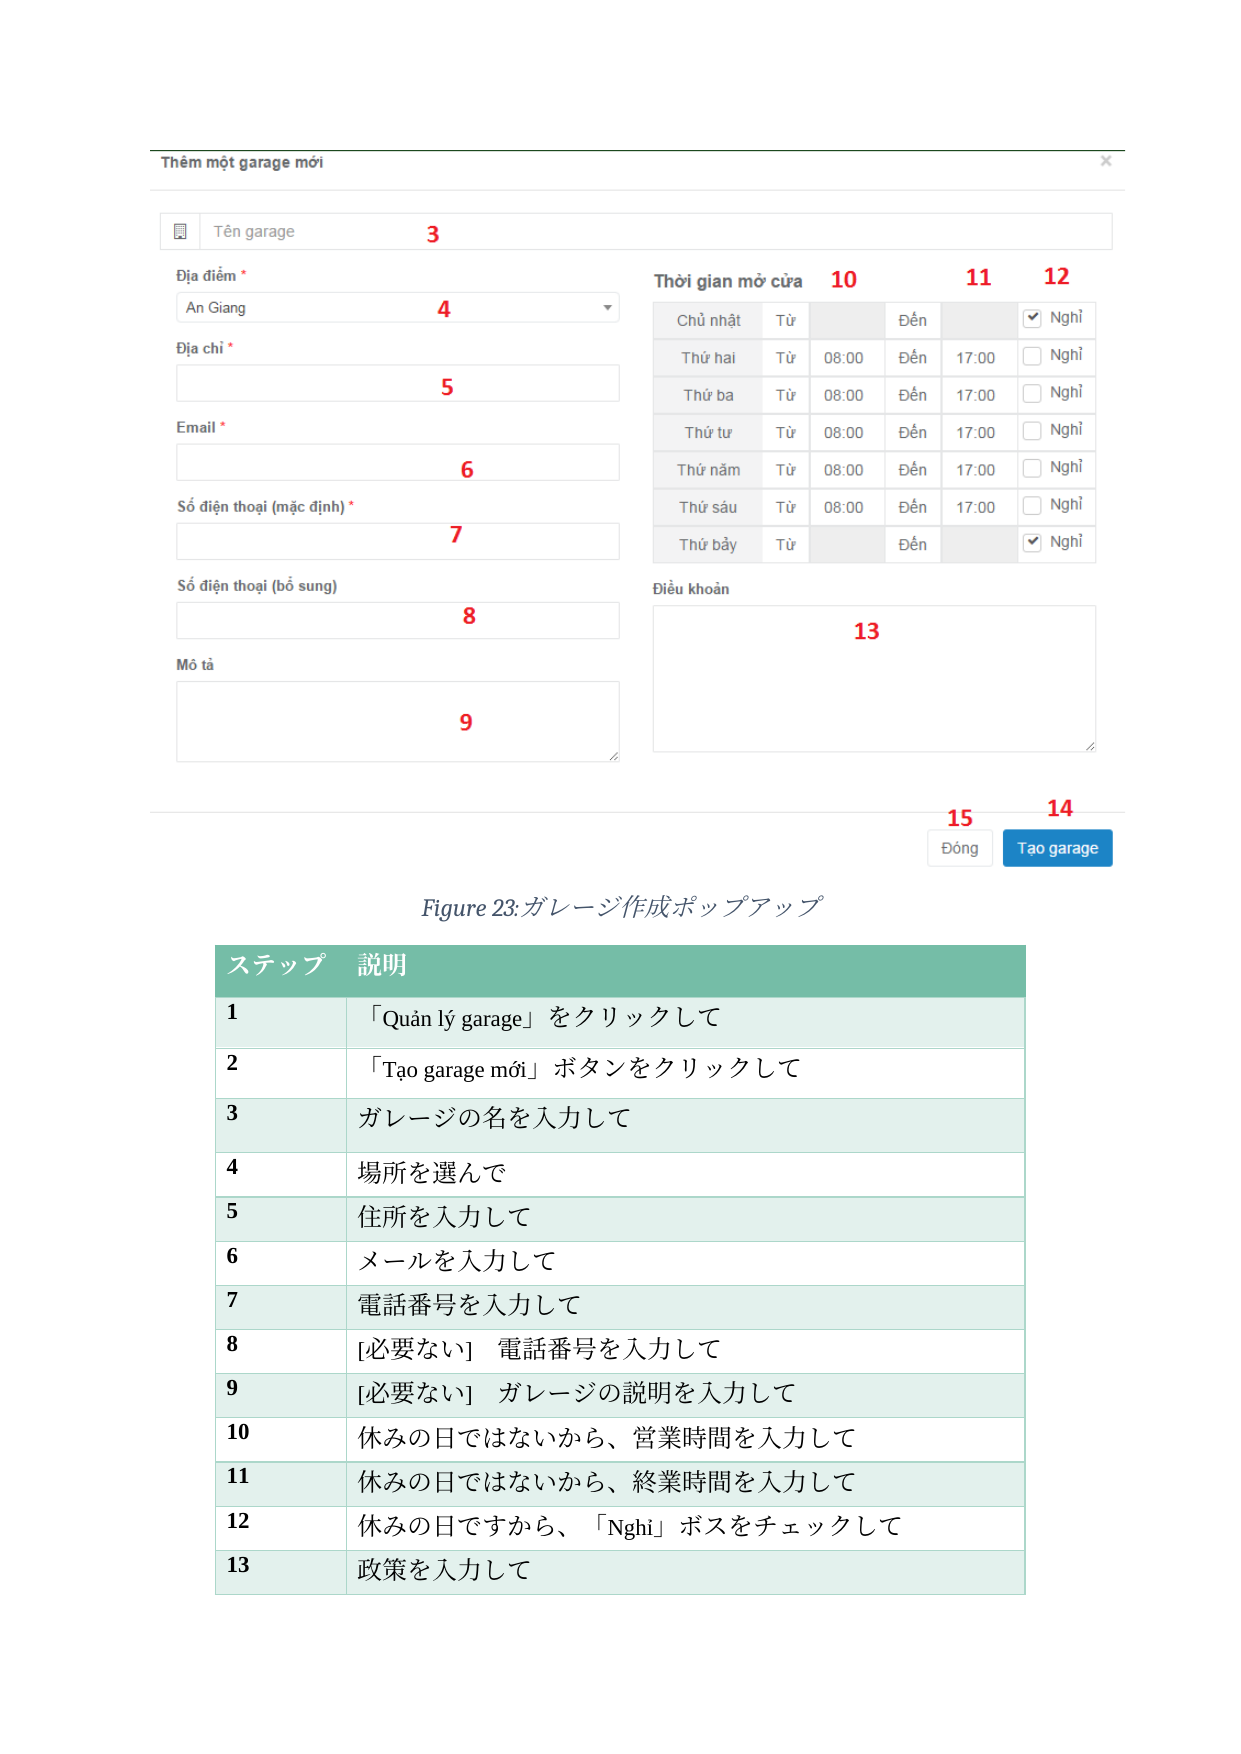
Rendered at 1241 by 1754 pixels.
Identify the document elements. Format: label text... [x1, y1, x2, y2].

table_cell 3 [216, 1099, 346, 1152]
table_cell 政策を入力して [347, 1551, 1024, 1594]
table_cell 6 [216, 1242, 346, 1285]
table_cell 7 [216, 1286, 346, 1329]
table_header ステップ [216, 946, 346, 997]
table_cell 5 [216, 1198, 346, 1241]
picture [150, 150, 1125, 869]
table_cell 8 [216, 1330, 346, 1373]
table_cell [必要ない] 電話番号を入力して [347, 1330, 1024, 1373]
table_header 説明 [347, 946, 1024, 997]
table_cell 「Tạo garage mới」ボタンをクリックして [347, 1049, 1024, 1098]
table_cell 12 [216, 1507, 346, 1550]
table_cell 休みの日ですから、「Nghỉ」ボスをチェックして [347, 1507, 1024, 1550]
table_cell 場所を選んで [347, 1153, 1024, 1196]
table_cell 休みの日ではないから、終業時間を入力して [347, 1463, 1024, 1506]
table_cell 休みの日ではないから、営業時間を入力して [347, 1418, 1024, 1461]
table_cell 13 [216, 1551, 346, 1594]
text Figure 23:ガレージ作成ポップアップ [150, 888, 1090, 924]
table_cell 4 [216, 1153, 346, 1196]
table_cell 9 [216, 1374, 346, 1417]
table_cell 電話番号を入力して [347, 1286, 1024, 1329]
table_cell [必要ない] ガレージの説明を入力して [347, 1374, 1024, 1417]
table_cell 2 [216, 1049, 346, 1098]
table_cell 1 [216, 998, 346, 1047]
table_cell 10 [216, 1418, 346, 1461]
table_cell ガレージの名を入力して [347, 1099, 1024, 1152]
table_cell 住所を入力して [347, 1198, 1024, 1241]
table_cell 11 [216, 1463, 346, 1506]
table_cell 「Quản lý garage」をクリックして [347, 998, 1024, 1047]
table_cell メールを入力して [347, 1242, 1024, 1285]
